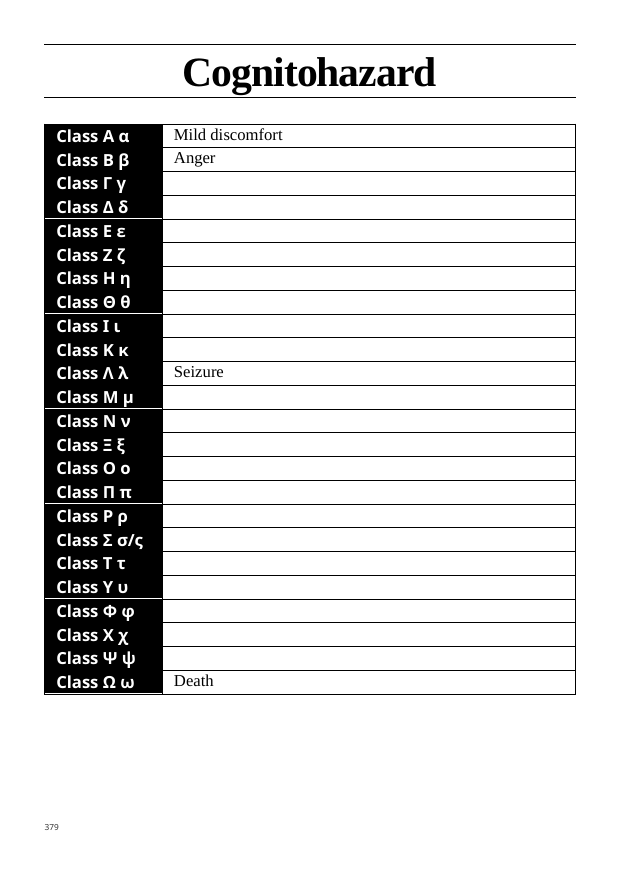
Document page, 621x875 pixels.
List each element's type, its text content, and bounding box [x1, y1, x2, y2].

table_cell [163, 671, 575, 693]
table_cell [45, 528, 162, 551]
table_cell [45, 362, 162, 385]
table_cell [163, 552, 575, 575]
subtitle Cognitohazard [44, 45, 576, 97]
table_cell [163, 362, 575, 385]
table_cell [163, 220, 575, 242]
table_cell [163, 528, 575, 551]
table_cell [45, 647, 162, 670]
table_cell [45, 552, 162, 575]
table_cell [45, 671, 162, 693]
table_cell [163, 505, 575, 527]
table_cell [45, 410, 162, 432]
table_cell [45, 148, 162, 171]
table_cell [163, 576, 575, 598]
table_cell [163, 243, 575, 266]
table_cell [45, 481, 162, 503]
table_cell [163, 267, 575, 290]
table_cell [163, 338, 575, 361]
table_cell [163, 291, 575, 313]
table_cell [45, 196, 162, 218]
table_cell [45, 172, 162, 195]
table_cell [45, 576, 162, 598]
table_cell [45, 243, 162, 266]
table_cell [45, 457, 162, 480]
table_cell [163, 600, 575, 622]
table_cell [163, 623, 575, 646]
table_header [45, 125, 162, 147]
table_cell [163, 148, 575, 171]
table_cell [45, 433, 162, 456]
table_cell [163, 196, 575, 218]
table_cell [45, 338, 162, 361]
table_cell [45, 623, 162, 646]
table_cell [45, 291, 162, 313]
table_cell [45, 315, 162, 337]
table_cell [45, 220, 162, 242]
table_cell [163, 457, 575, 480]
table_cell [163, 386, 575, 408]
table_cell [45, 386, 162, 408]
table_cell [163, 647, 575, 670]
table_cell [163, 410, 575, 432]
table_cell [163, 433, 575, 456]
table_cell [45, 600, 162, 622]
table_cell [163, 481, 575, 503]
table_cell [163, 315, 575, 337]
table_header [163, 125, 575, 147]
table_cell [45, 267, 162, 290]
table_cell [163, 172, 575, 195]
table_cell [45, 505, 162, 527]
